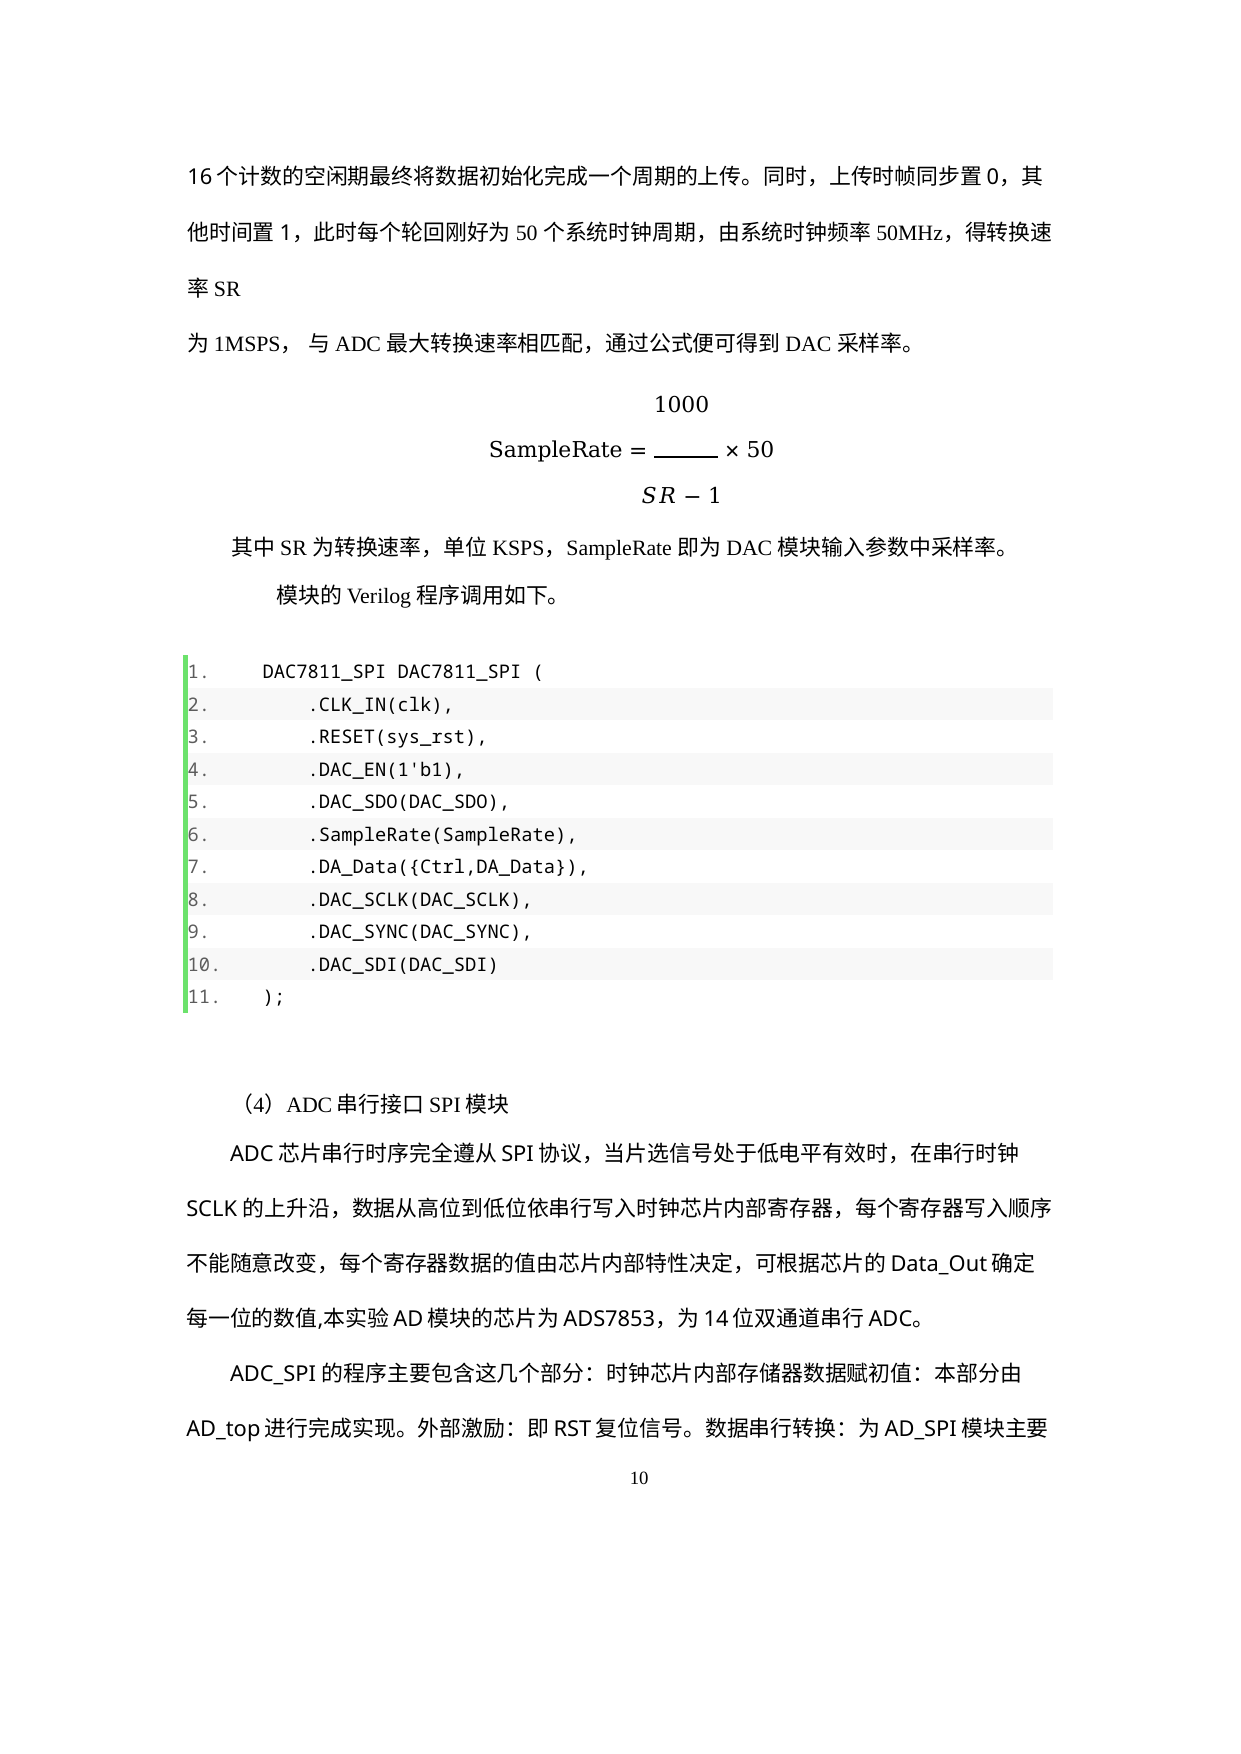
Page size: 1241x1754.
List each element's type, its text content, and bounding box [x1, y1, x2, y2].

list .DAC_SYNC(DAC_SYNC), [188, 915, 1053, 948]
text 1000 [282, 387, 1036, 420]
list ); [188, 980, 1053, 1013]
list .DA_Data({Ctrl,DA_Data}), [188, 850, 1053, 883]
text 𝑆𝑅 − 1 [282, 479, 1036, 511]
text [187, 158, 1053, 303]
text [186, 1356, 1053, 1444]
list .DAC_SCLK(DAC_SCLK), [188, 883, 1053, 915]
list .CLK_IN(clk), [188, 688, 1053, 720]
list .DAC_SDO(DAC_SDO), [188, 785, 1053, 818]
text ADC芯片串行时序完全遵从SPI协议，当片选信号处于低电平有效时，在串行时钟SCLK 的上升沿，数据从高位到低位依串行写入时钟芯片内部寄存器，每个寄存器写入顺序不能随意改变，每个寄存器数据的值由芯片内部特性决定，可根据芯片的Data_Out确定每一位的数值,本实验AD模块的芯片为ADS7853，为14位双通道串行ADC。 [186, 1135, 1053, 1333]
list .DAC_EN(1'b1), [188, 753, 1053, 785]
list .SampleRate(SampleRate), [188, 818, 1053, 850]
text （4）ADC串行接口 SPI模块 [187, 1087, 1053, 1119]
text 模块的 Verilog 程序调用如下。 [232, 578, 1053, 610]
list .RESET(sys_rst), [188, 720, 1053, 753]
text 为 1MSPS， 与 ADC 最大转换速率相匹配，通过公式便可得到 DAC 采样率。 [187, 326, 1053, 358]
list .DAC_SDI(DAC_SDI) [188, 948, 1053, 980]
text SampleRate = × 50 [282, 433, 937, 466]
list DAC7811_SPI DAC7811_SPI ( [188, 655, 1053, 688]
text 其中 SR 为转换速率，单位 KSPS，SampleRate 即为 DAC 模块输入参数中采样率。 [187, 529, 1053, 562]
